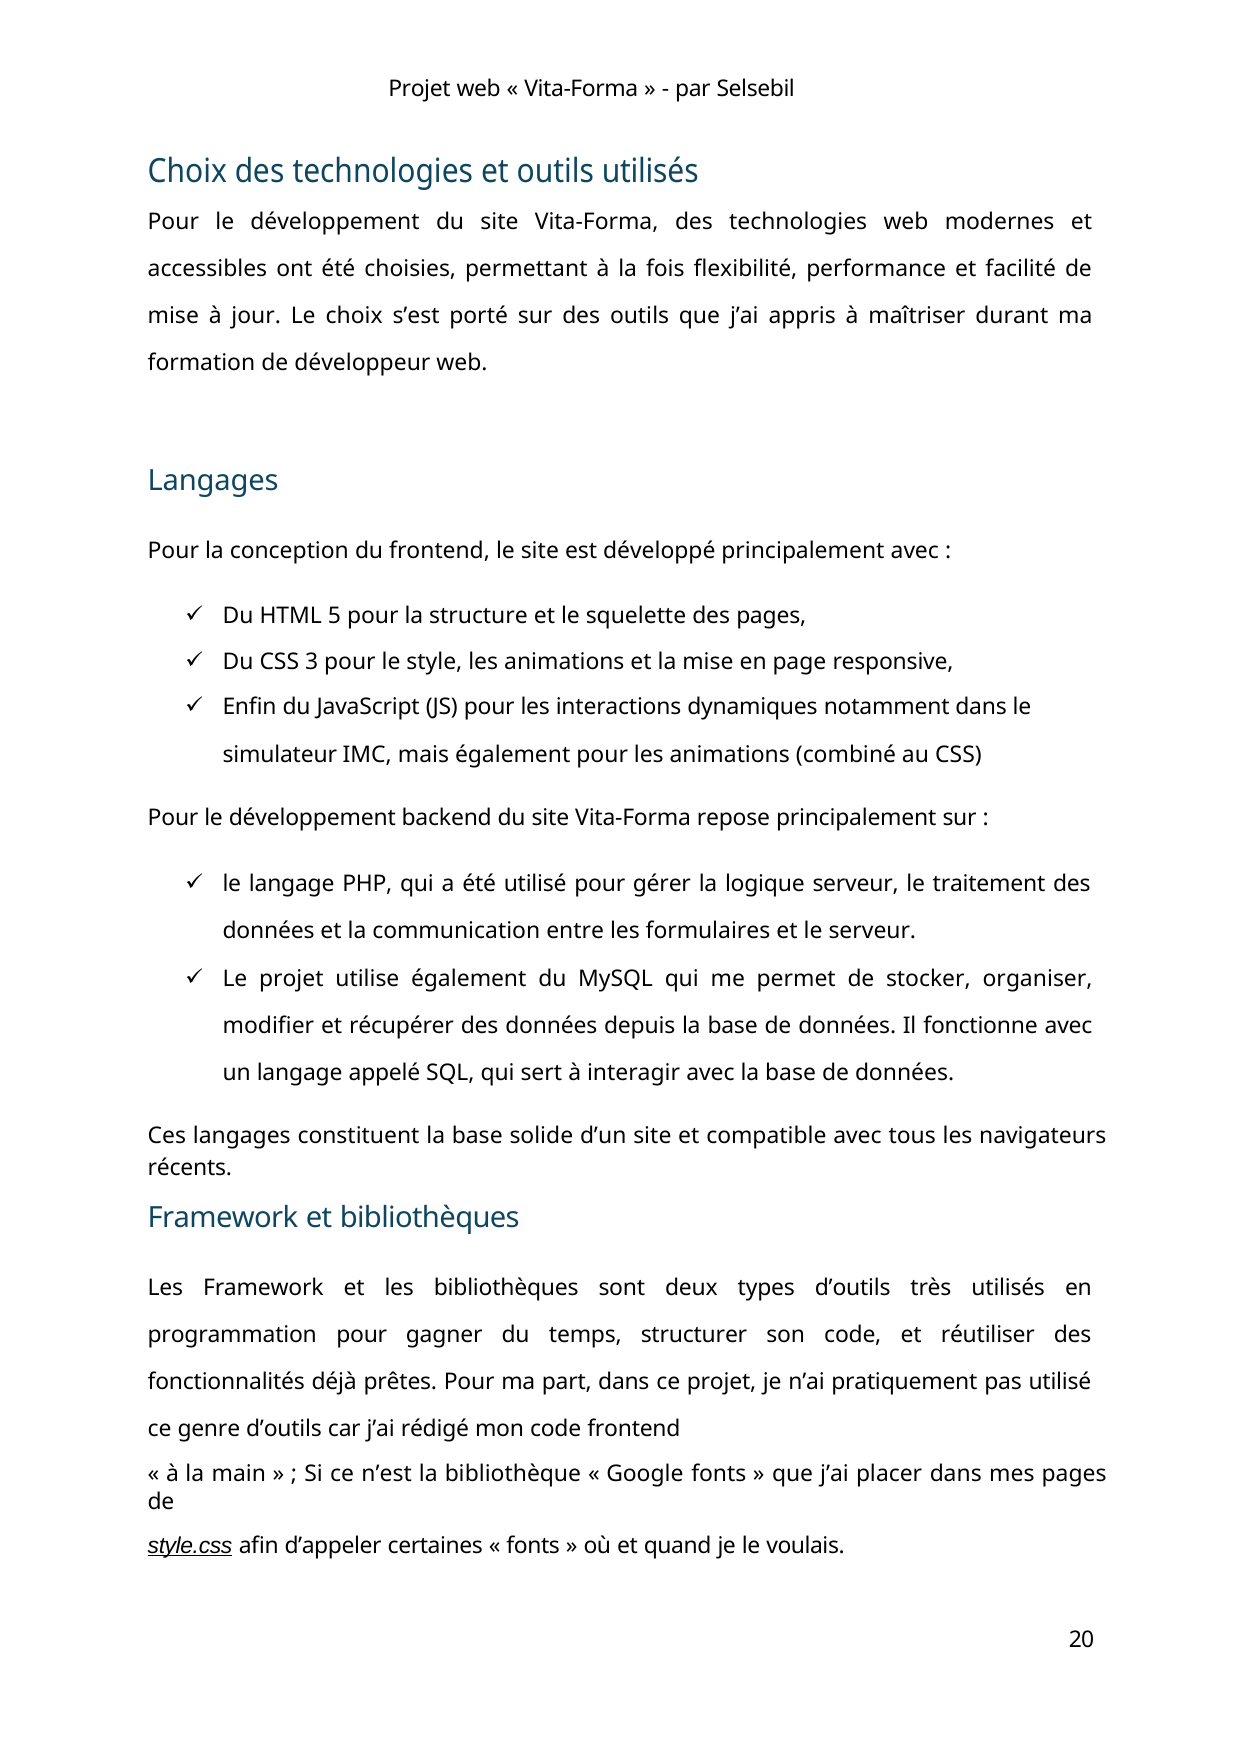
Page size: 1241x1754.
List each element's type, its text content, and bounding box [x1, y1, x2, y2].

list Enfin du JavaScript (JS) pour les interactions dynamiques notamment dans le simulateur IMC, mais également pour les animations (combiné au CSS) [185, 690, 1093, 769]
text style.css afin d’appeler certaines « fonts » où et quand je le voulais. [147, 1529, 1107, 1560]
text Pour la conception du frontend, le site est développé principalement avec : [147, 534, 1107, 565]
subtitle Choix des technologies et outils utilisés [147, 147, 1107, 193]
list Du CSS 3 pour le style, les animations et la mise en page responsive, [185, 645, 1107, 676]
text Pour le développement du site Vita-Forma, des technologies web modernes et accessibles ont été choisies, permettant à la fois flexibilité, performance et facilité de mise à jour. Le choix s’est porté sur des outils que j’ai appris à maîtriser durant ma formation de développeur web. [147, 205, 1093, 378]
list le langage PHP, qui a été utilisé pour gérer la logique serveur, le traitement des données et la communication entre les formulaires et le serveur. [185, 867, 1092, 945]
text « à la main » ; Si ce n’est la bibliothèque « Google fonts » que j’ai placer dans mes pages de [147, 1459, 1107, 1515]
text Les Framework et les bibliothèques sont deux types d’outils très utilisés en programmation pour gagner du temps, structurer son code, et réutiliser des fonctionnalités déjà prêtes. Pour ma part, dans ce projet, je n’ai pratiquement pas utilisé ce genre d’outils car j’ai rédigé mon code frontend [147, 1271, 1092, 1443]
subtitle Langages [147, 459, 1107, 498]
list Le projet utilise également du MySQL qui me permet de stocker, organiser, modifier et récupérer des données depuis la base de données. Il fonctionne avec un langage appelé SQL, qui sert à interagir avec la base de données. [185, 961, 1092, 1087]
list Du HTML 5 pour la structure et le squelette des pages, [185, 599, 1107, 631]
text Ces langages constituent la base solide d’un site et compatible avec tous les navigateurs récents. [147, 1119, 1107, 1182]
subtitle Framework et bibliothèques [147, 1196, 1107, 1236]
text Pour le développement backend du site Vita-Forma repose principalement sur : [147, 801, 1107, 832]
